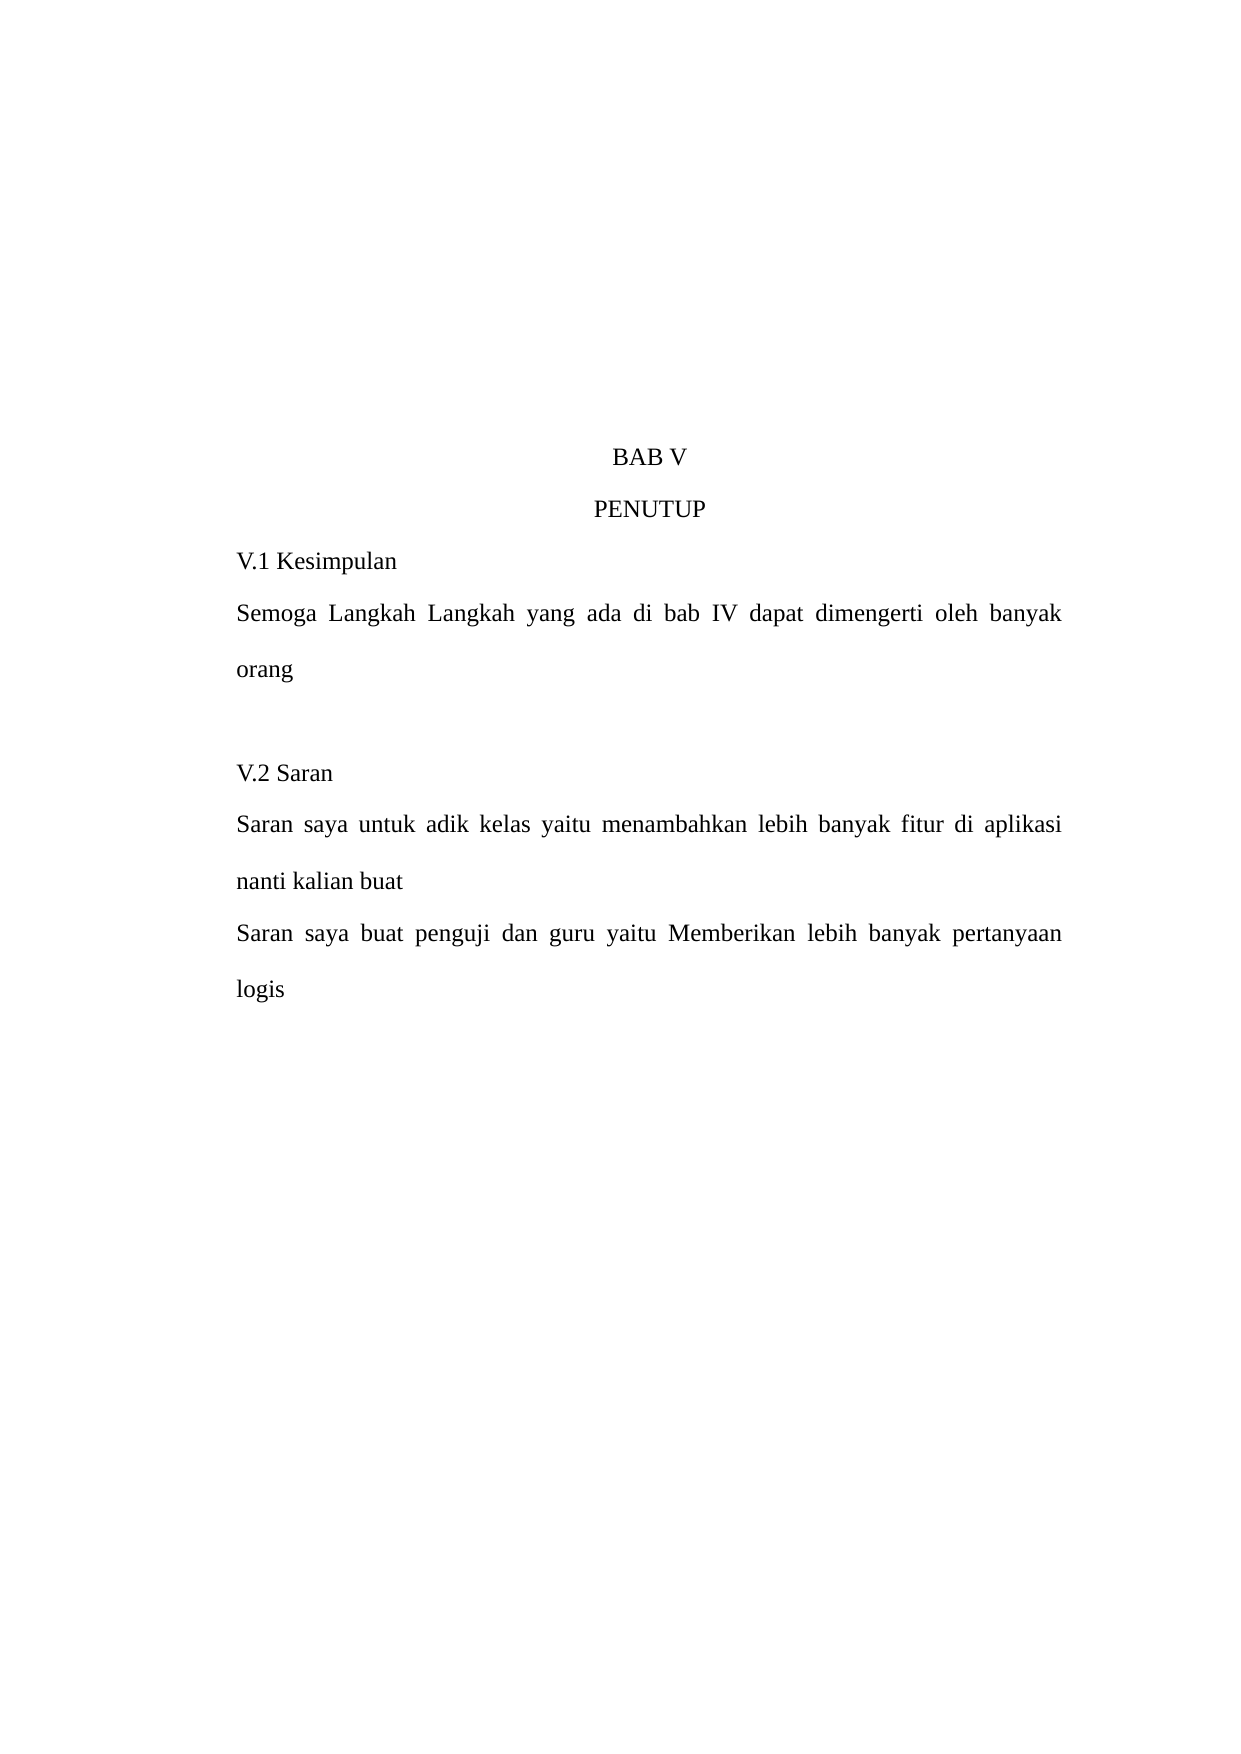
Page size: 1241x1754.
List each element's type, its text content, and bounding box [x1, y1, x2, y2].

text Semoga Langkah Langkah yang ada di bab IV dapat dimengerti oleh banyak orang [236, 593, 1063, 687]
text BAB V [236, 438, 1063, 475]
text PENUTUP [236, 489, 1063, 527]
text V.1 Kesimpulan [236, 541, 1063, 579]
text Saran saya untuk adik kelas yaitu menambahkan lebih banyak fitur di aplikasi nanti kalian buat [236, 805, 1063, 899]
text V.2 Saran [236, 753, 1063, 791]
text Saran saya buat penguji dan guru yaitu Memberikan lebih banyak pertanyaan logis [236, 913, 1063, 1007]
